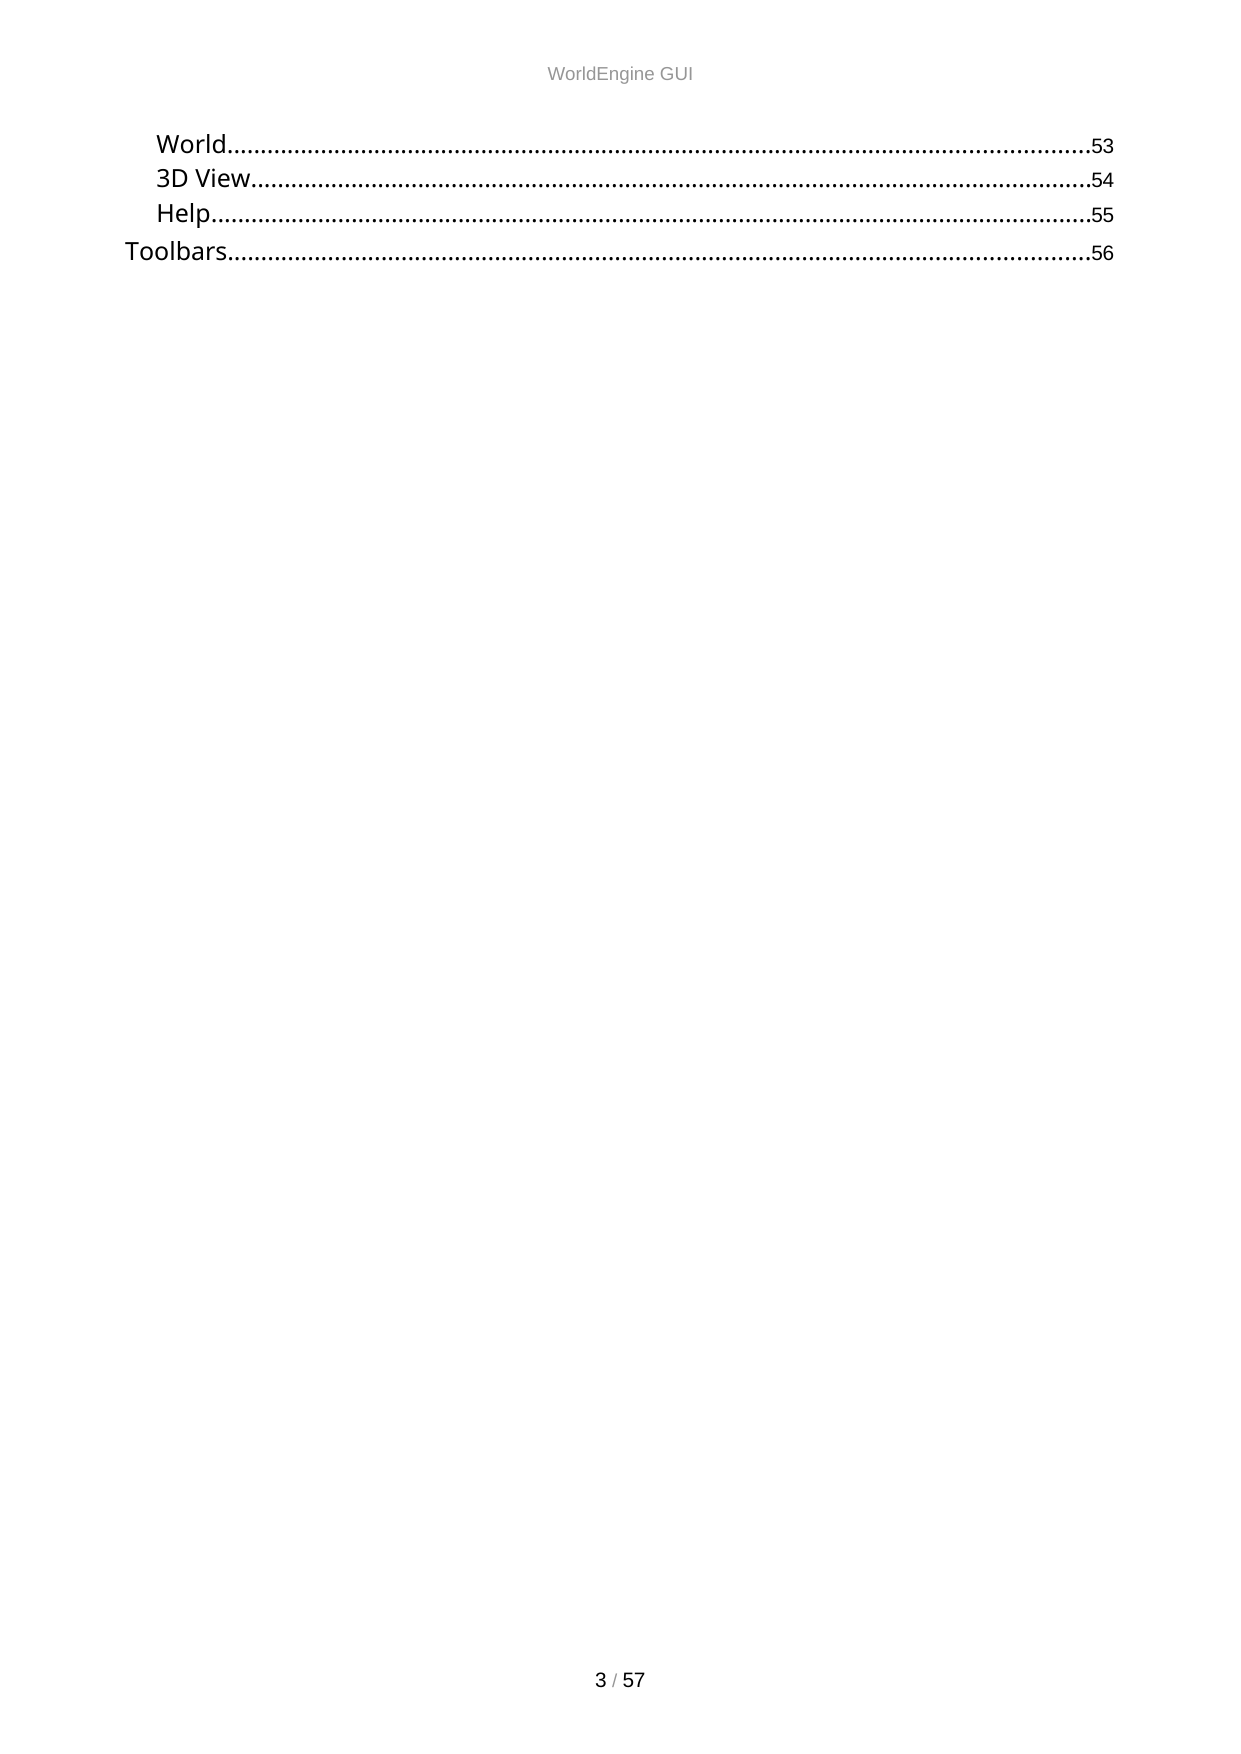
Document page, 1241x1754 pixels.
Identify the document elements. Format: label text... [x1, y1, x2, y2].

text Toolbars 144 [123, 231, 1117, 269]
text Help 141 [154, 195, 1117, 231]
text 3D View 138 [154, 161, 1117, 195]
text World 135 [154, 125, 1117, 161]
